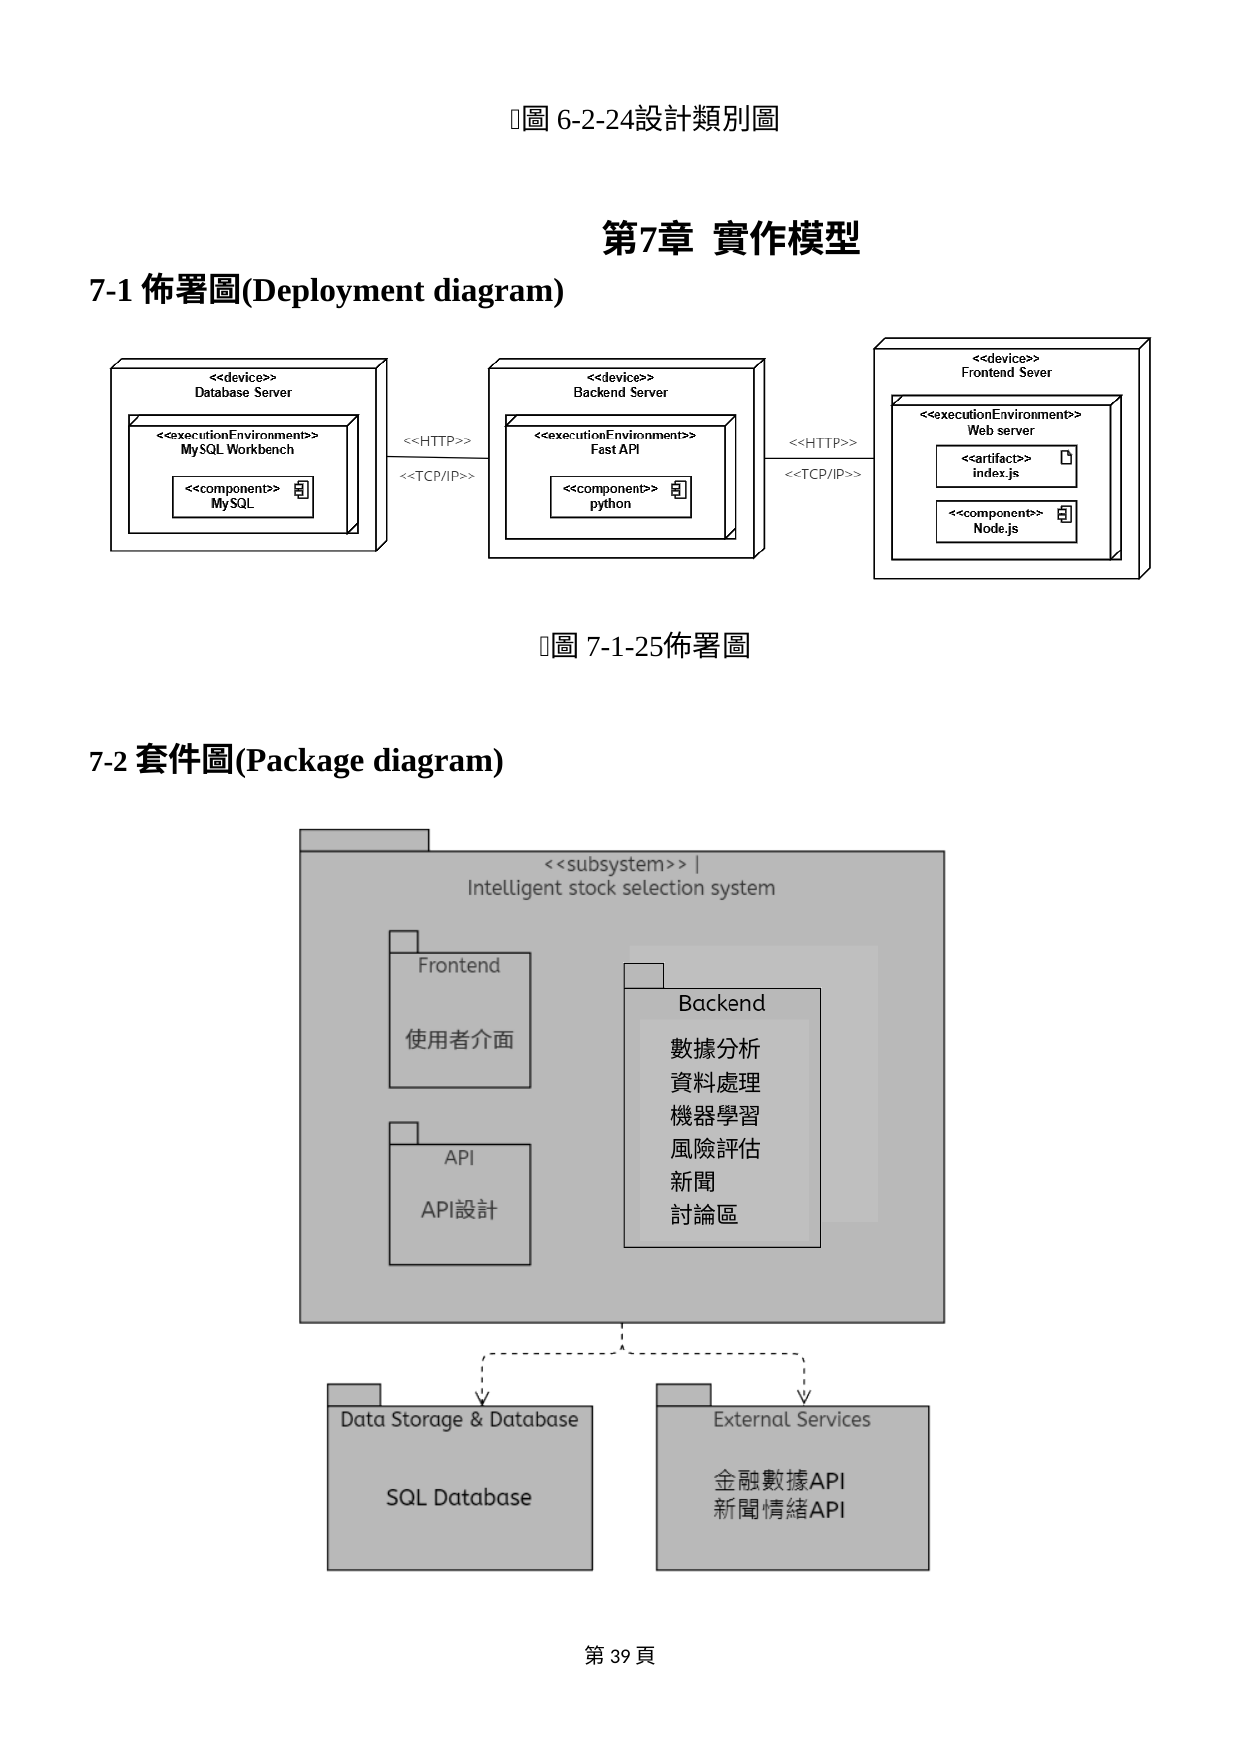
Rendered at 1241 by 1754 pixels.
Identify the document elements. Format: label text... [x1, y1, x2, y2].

subtitle 套件圖(Package diagram) [89, 719, 1152, 794]
subtitle 實作模型 [236, 209, 1152, 263]
subtitle 佈署圖(Deployment diagram) [89, 263, 1152, 311]
